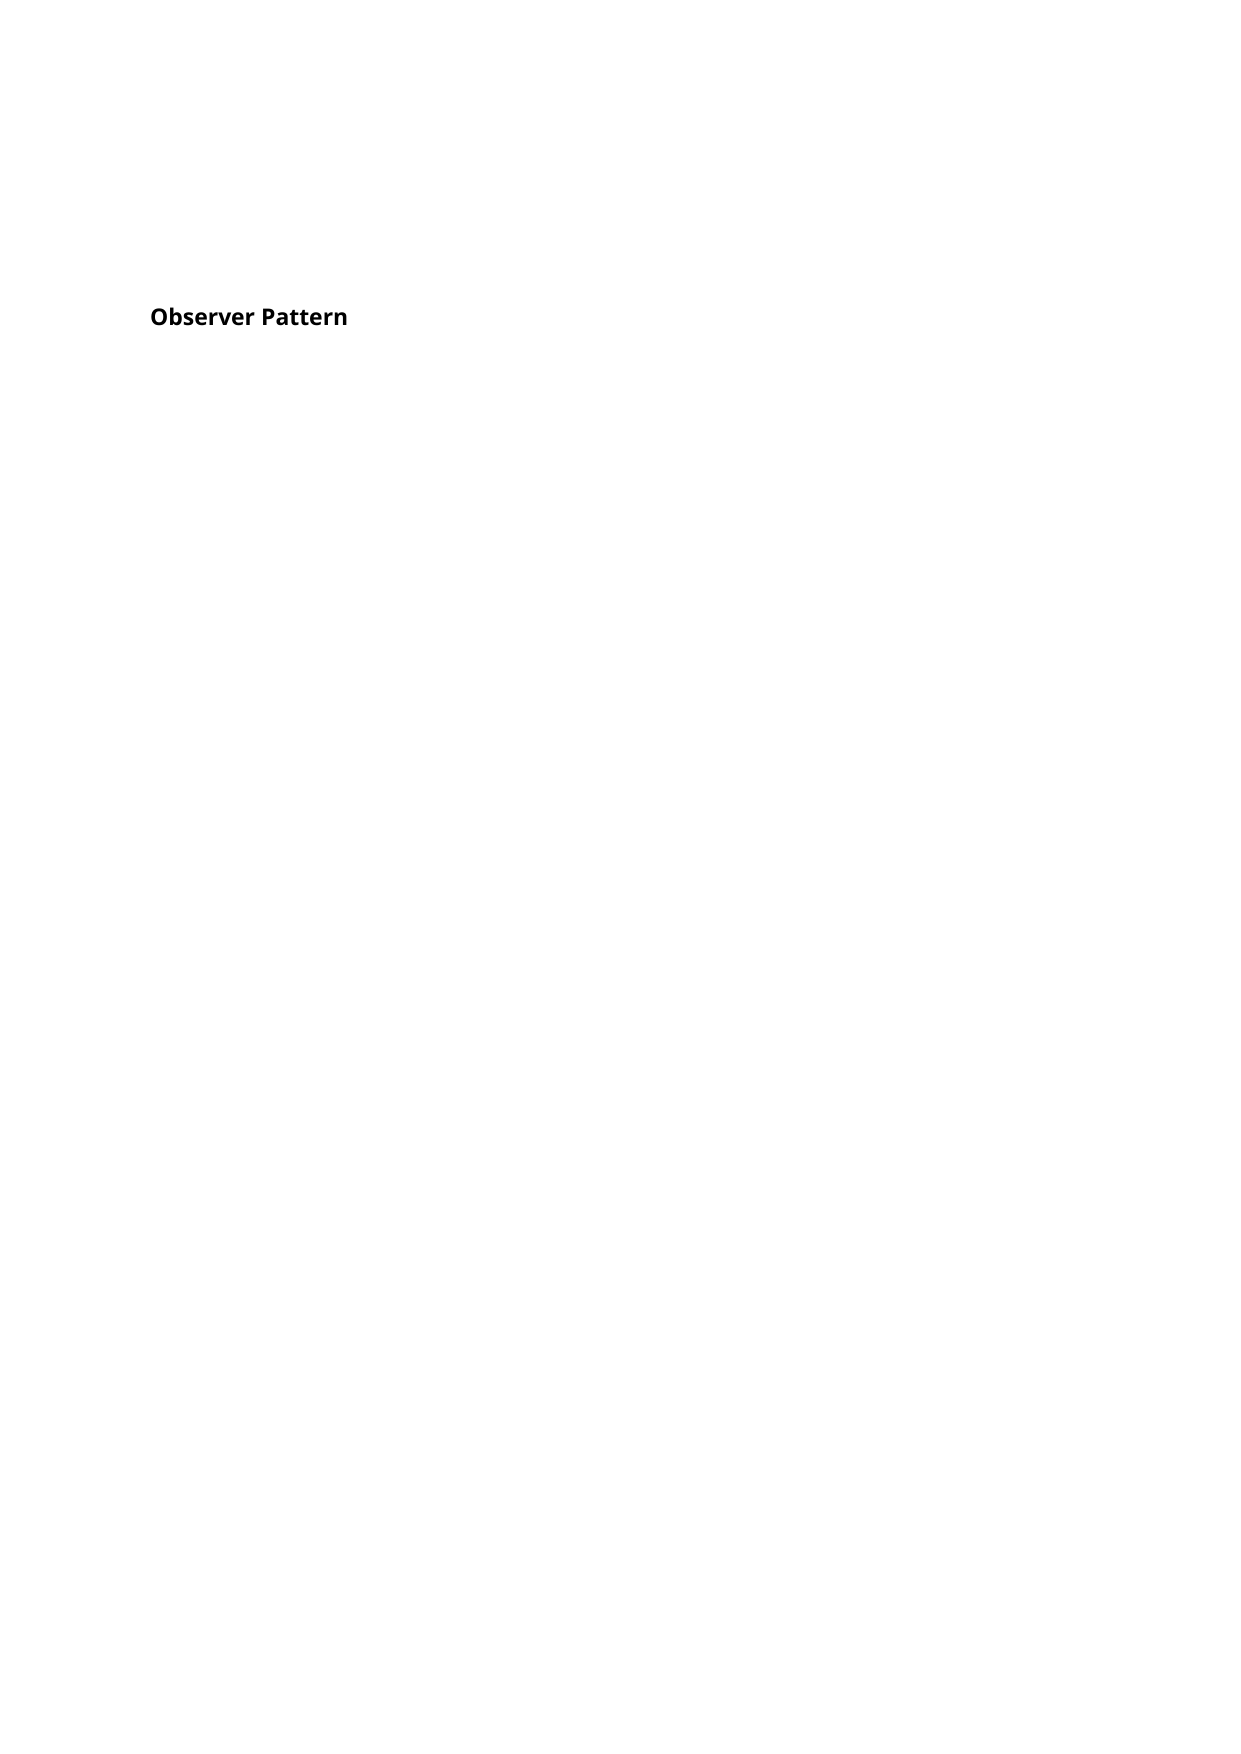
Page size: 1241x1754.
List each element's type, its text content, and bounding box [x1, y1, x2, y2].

text Observer Pattern [150, 301, 1090, 332]
